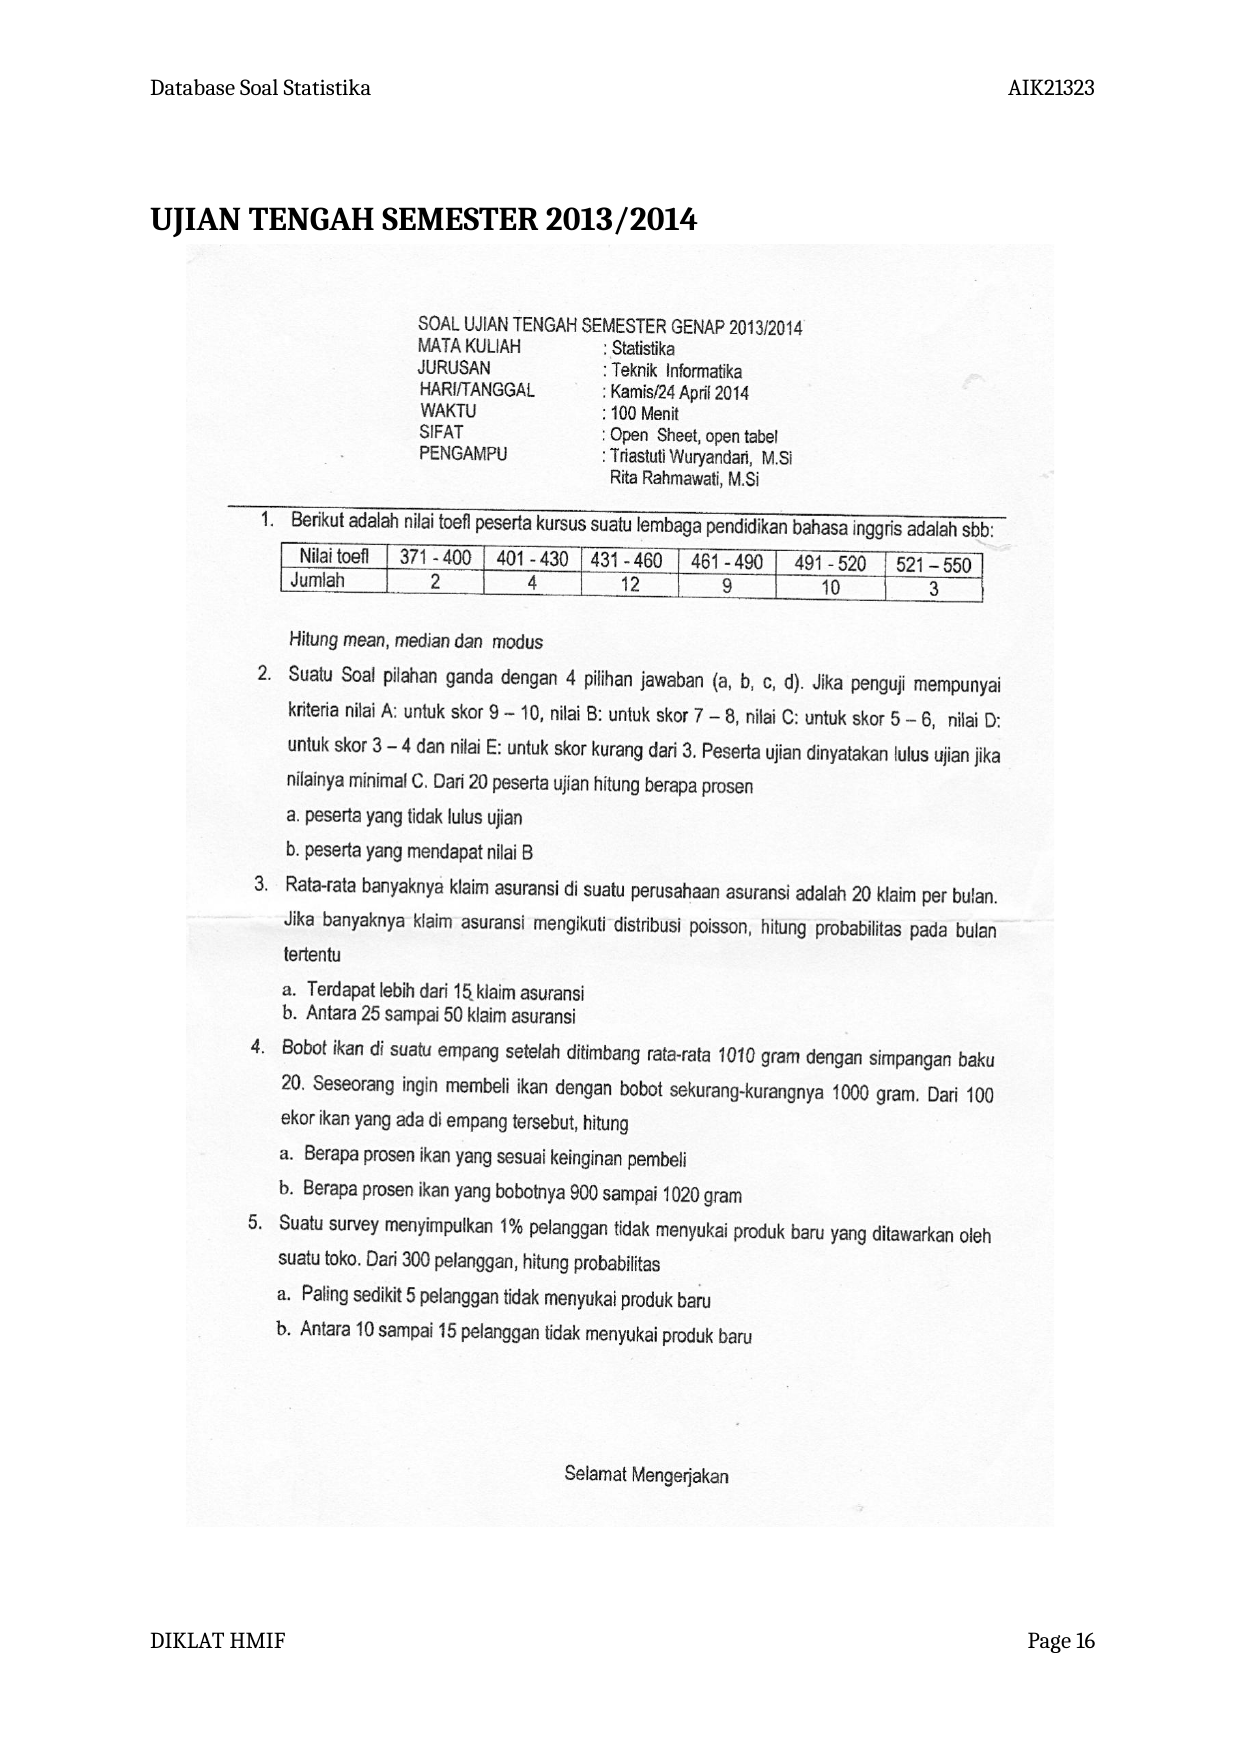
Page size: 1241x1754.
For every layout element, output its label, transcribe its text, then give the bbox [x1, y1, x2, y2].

subtitle UJIAN TENGAH SEMESTER 2013/2014 [150, 200, 1090, 238]
picture [186, 244, 1055, 1527]
